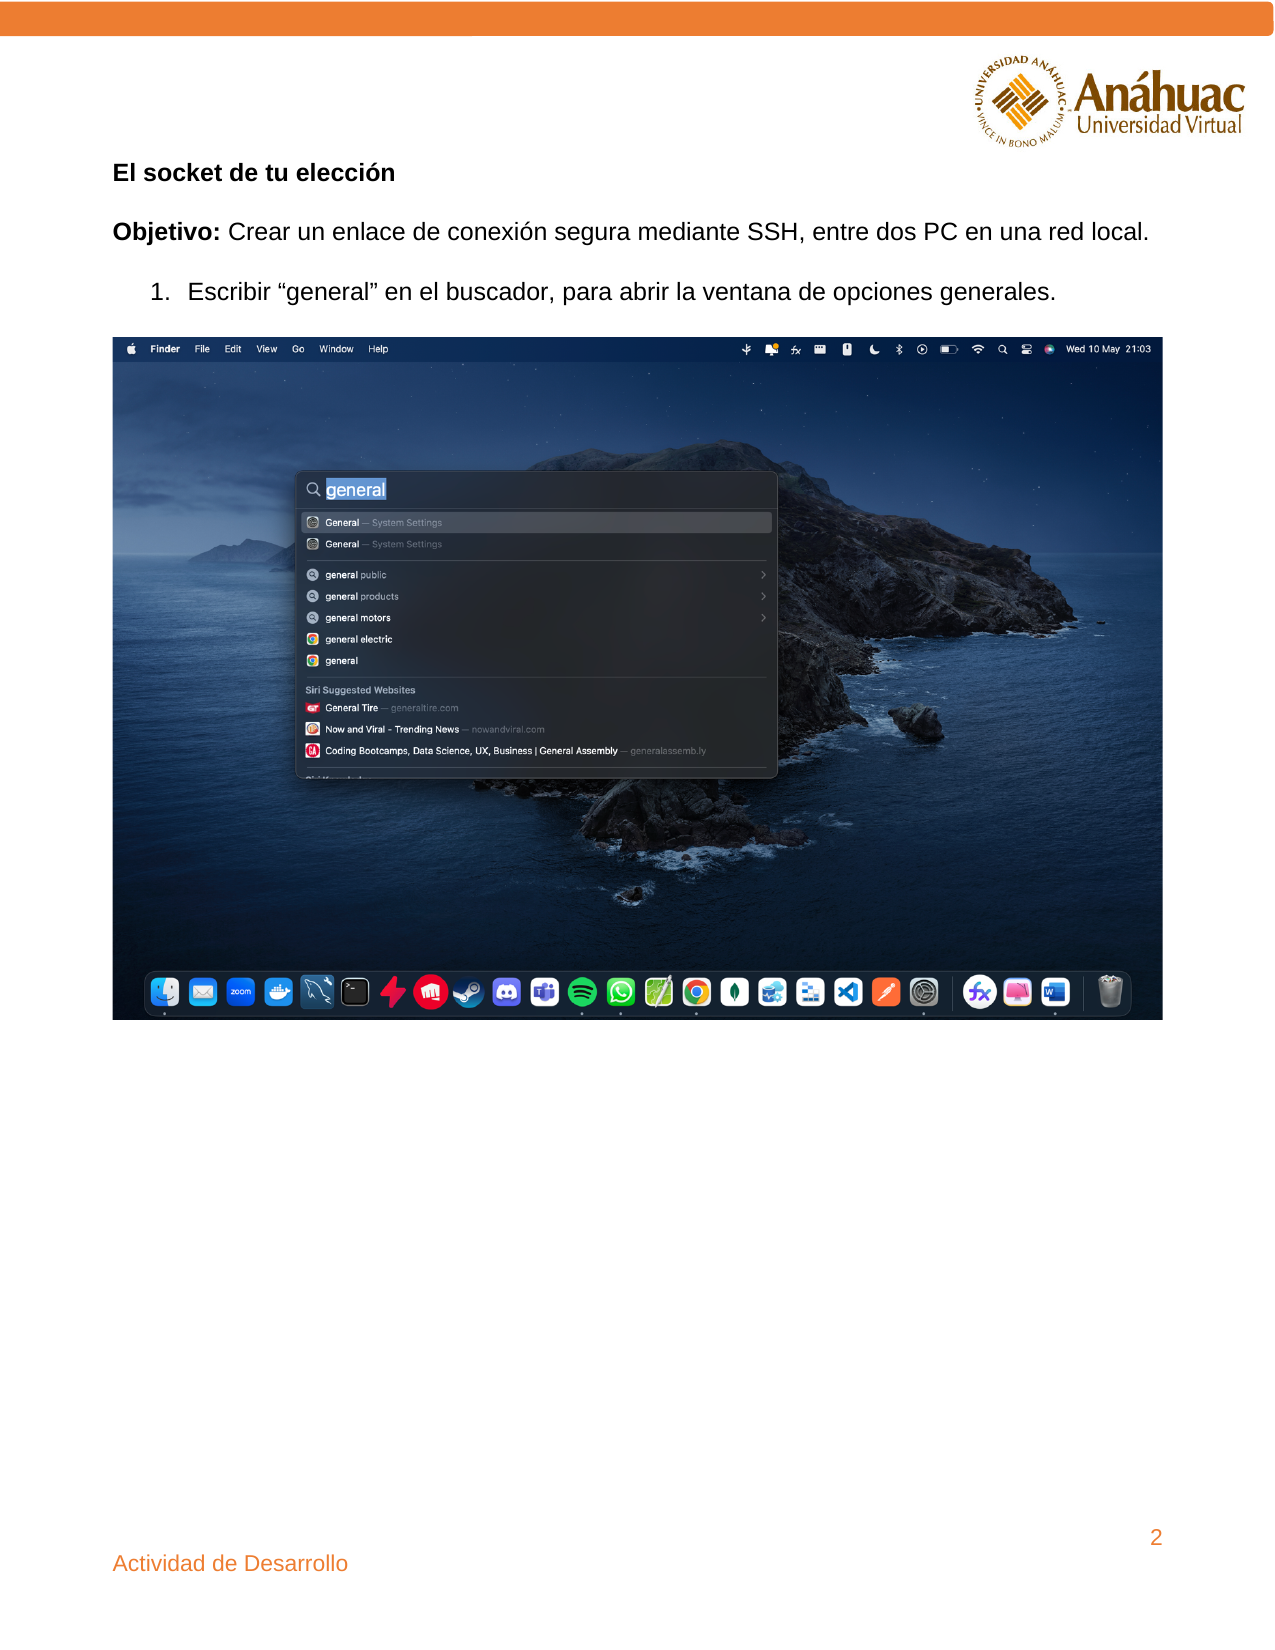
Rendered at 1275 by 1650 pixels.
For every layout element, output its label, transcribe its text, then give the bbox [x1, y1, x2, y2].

text Objetivo: Crear un enlace de conexión segura mediante SSH, entre dos PC en una red local. [112, 217, 1162, 246]
picture [112, 337, 1163, 1020]
text El socket de tu elección [112, 158, 1162, 186]
picture [957, 50, 1264, 155]
list Escribir “general” en el buscador, para abrir la ventana de opciones generales. [150, 277, 1162, 306]
